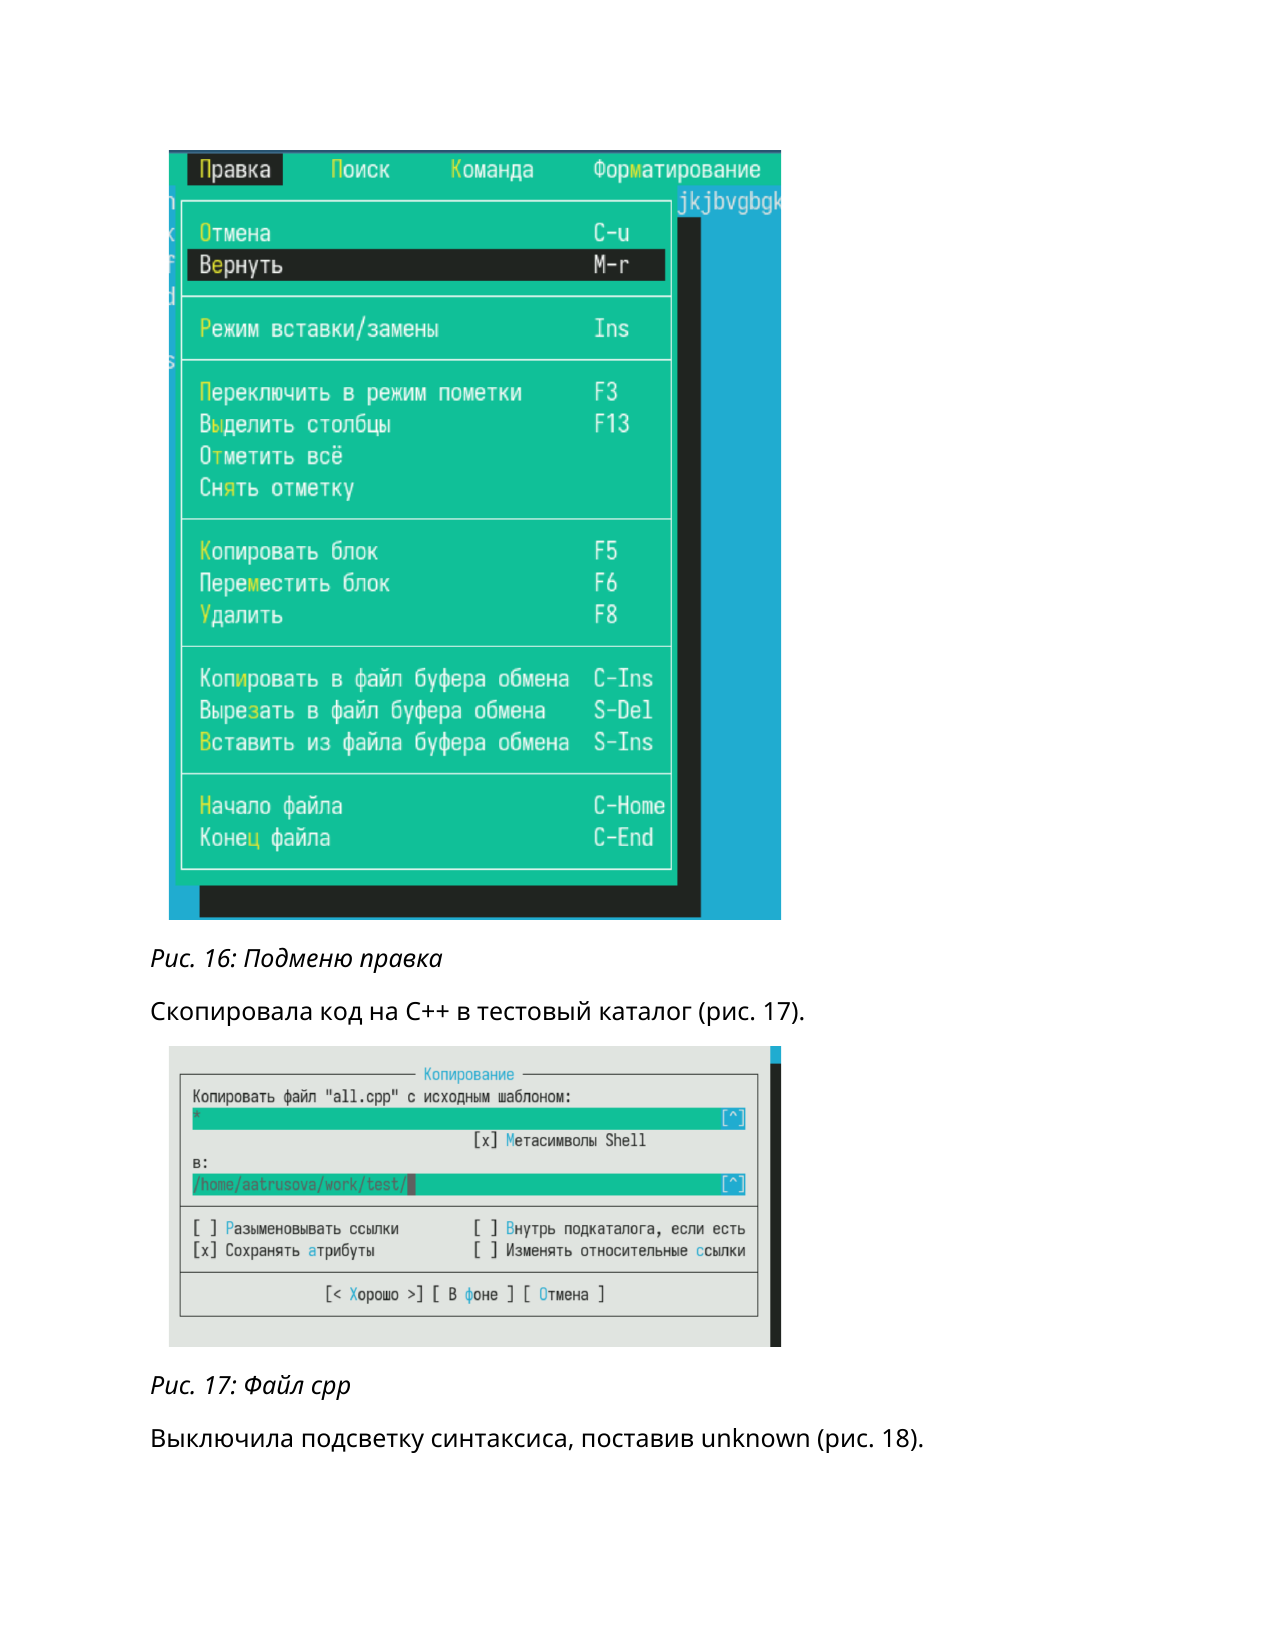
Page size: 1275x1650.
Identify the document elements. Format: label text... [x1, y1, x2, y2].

text Выключила подсветку синтаксиса, поставив unknown (рис. 18). [150, 1420, 1125, 1454]
picture [168, 150, 782, 920]
picture [168, 1046, 782, 1347]
text Рис. 17: Файл cpp [150, 1367, 1125, 1402]
text Скопировала код на С++ в тестовый каталог (рис. 17). [150, 993, 1125, 1028]
text Рис. 16: Подменю правка [150, 941, 1125, 975]
